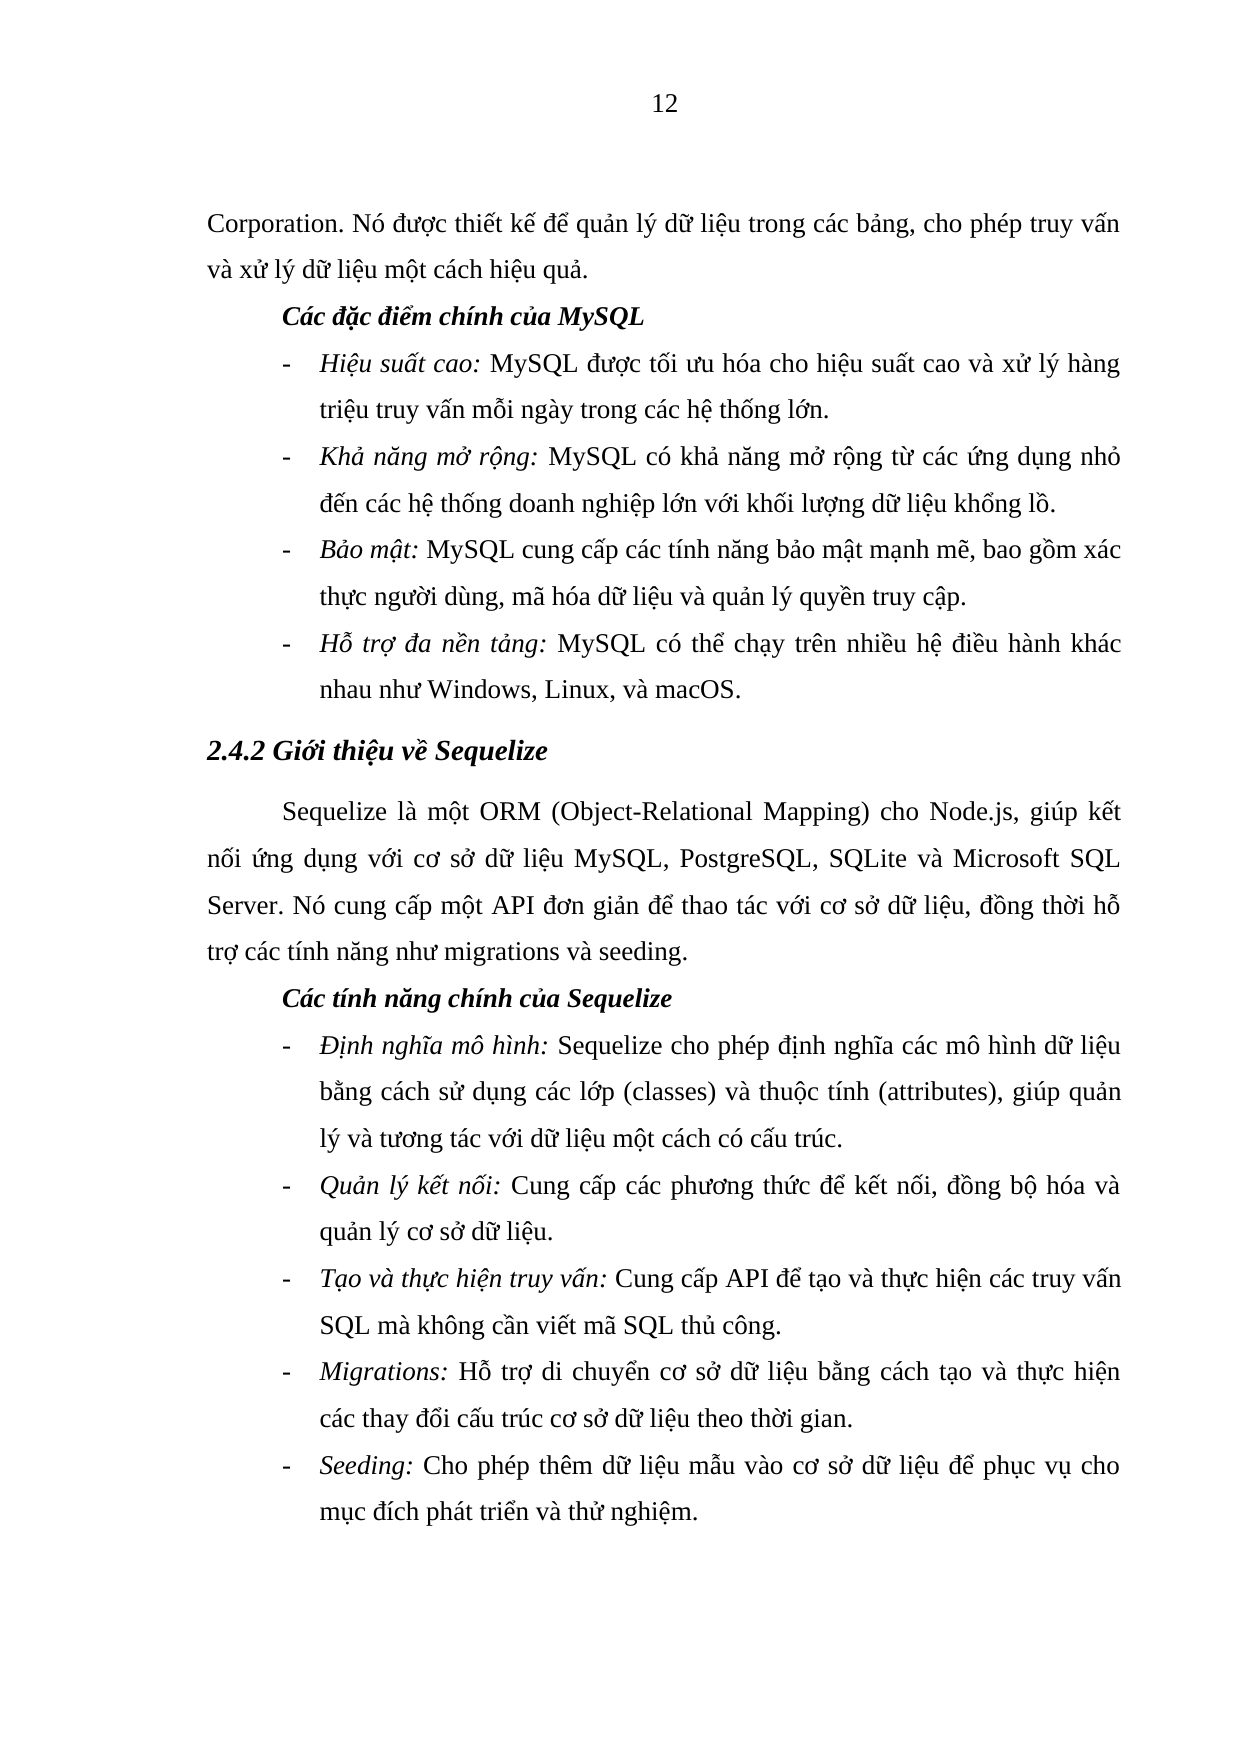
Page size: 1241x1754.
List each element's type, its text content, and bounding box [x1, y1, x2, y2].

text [207, 207, 1122, 284]
list Tạo và thực hiện truy vấn: Cung cấp API để tạo và thực hiện các truy vấn SQL mà không cần viết mã SQL thủ công. [282, 1262, 1122, 1340]
subtitle Giới thiệu về Sequelize [207, 733, 1122, 766]
list Seeding: Cho phép thêm dữ liệu mẫu vào cơ sở dữ liệu để phục vụ cho mục đích phát triển và thử nghiệm. [282, 1449, 1122, 1527]
list Hỗ trợ đa nền tảng: MySQL có thể chạy trên nhiều hệ điều hành khác nhau như Windows, Linux, và macOS. [282, 627, 1122, 704]
list Quản lý kết nối: Cung cấp các phương thức để kết nối, đồng bộ hóa và quản lý cơ sở dữ liệu. [282, 1169, 1122, 1247]
text Các đặc điểm chính của MySQL [207, 300, 1122, 331]
list Định nghĩa mô hình: Sequelize cho phép định nghĩa các mô hình dữ liệu bằng cách sử dụng các lớp (classes) và thuộc tính (attributes), giúp quản lý và tương tác với dữ liệu một cách có cấu trúc. [282, 1029, 1122, 1153]
list Hiệu suất cao: MySQL được tối ưu hóa cho hiệu suất cao và xử lý hàng triệu truy vấn mỗi ngày trong các hệ thống lớn. [282, 347, 1122, 424]
list Bảo mật: MySQL cung cấp các tính năng bảo mật mạnh mẽ, bao gồm xác thực người dùng, mã hóa dữ liệu và quản lý quyền truy cập. [282, 533, 1122, 611]
list Migrations: Hỗ trợ di chuyển cơ sở dữ liệu bằng cách tạo và thực hiện các thay đổi cấu trúc cơ sở dữ liệu theo thời gian. [282, 1355, 1122, 1433]
text Các tính năng chính của Sequelize [207, 982, 1122, 1013]
text Sequelize là một ORM (Object-Relational Mapping) cho Node.js, giúp kết nối ứng dụng với cơ sở dữ liệu MySQL, PostgreSQL, SQLite và Microsoft SQL Server. Nó cung cấp một API đơn giản để thao tác với cơ sở dữ liệu, đồng thời hỗ trợ các tính năng như migrations và seeding. [207, 795, 1122, 967]
list Khả năng mở rộng: MySQL có khả năng mở rộng từ các ứng dụng nhỏ đến các hệ thống doanh nghiệp lớn với khối lượng dữ liệu khổng lồ. [282, 440, 1122, 518]
